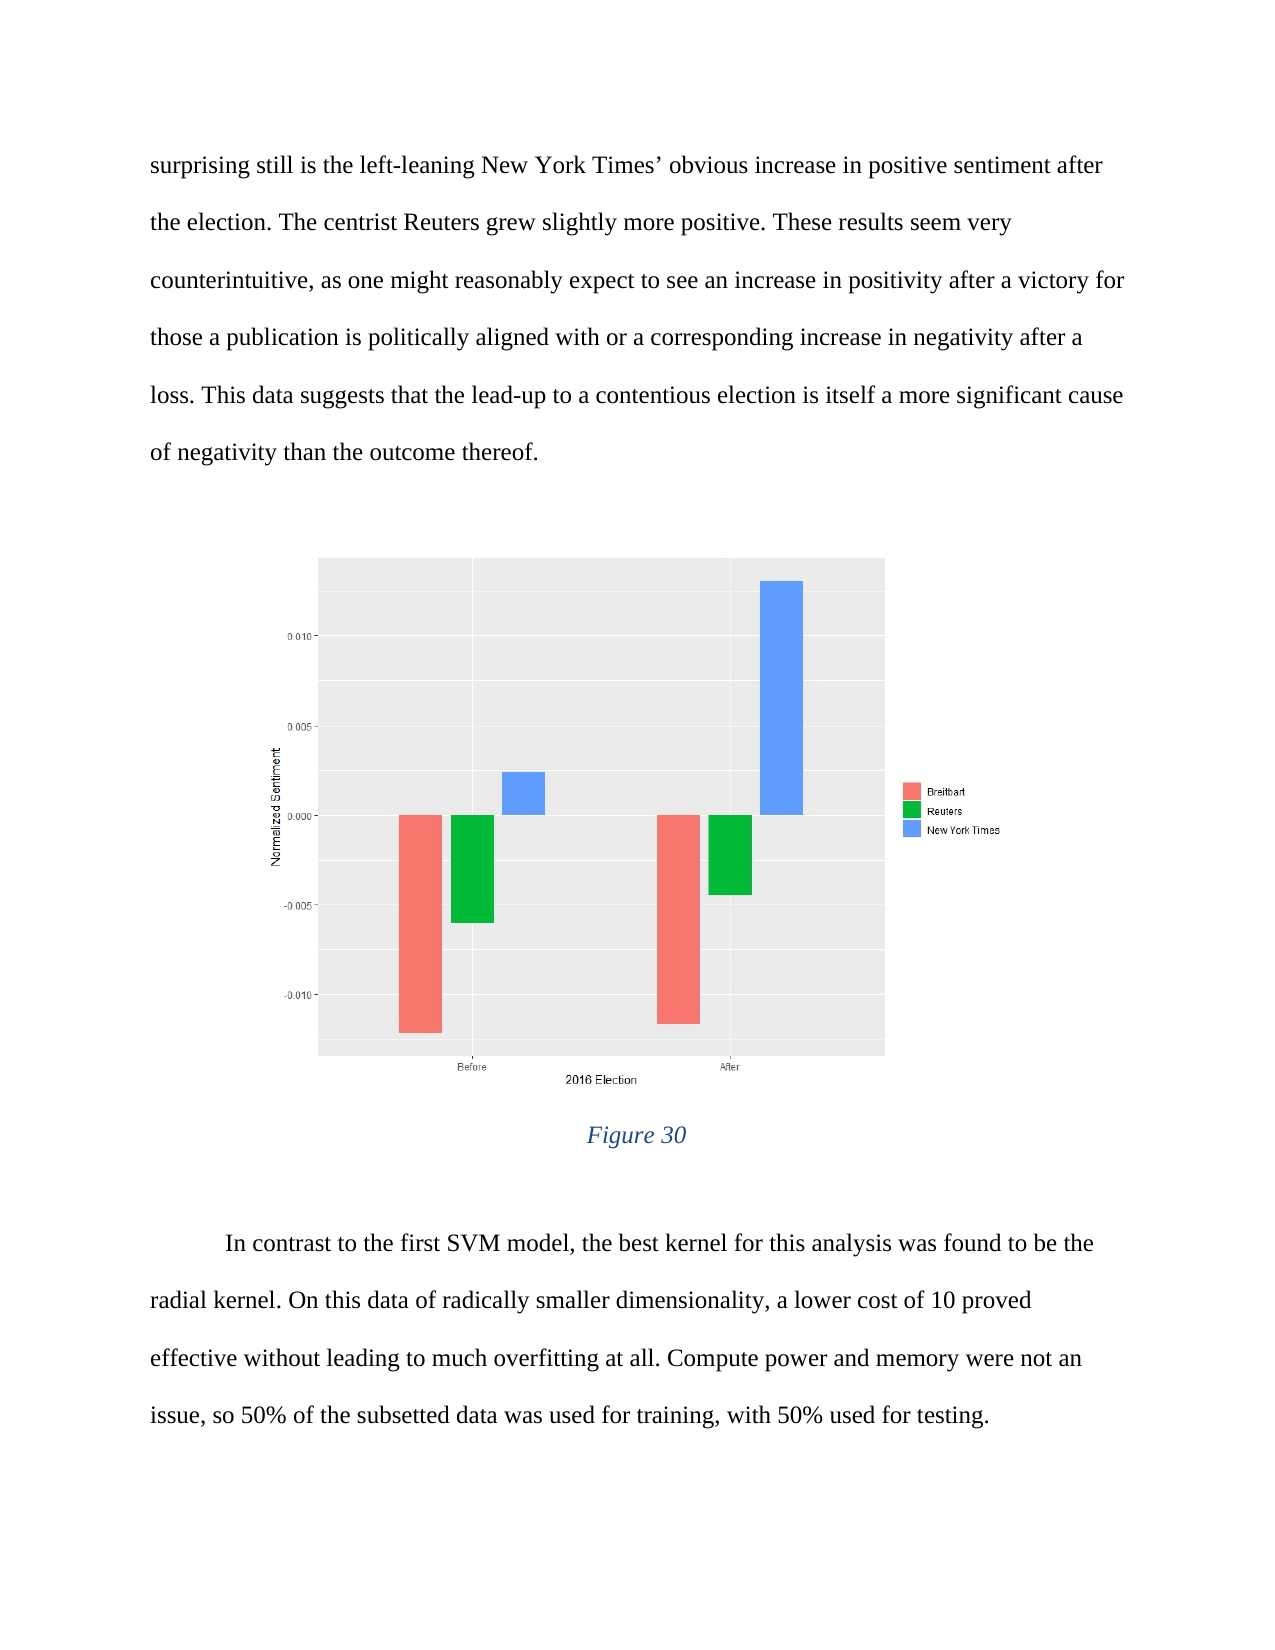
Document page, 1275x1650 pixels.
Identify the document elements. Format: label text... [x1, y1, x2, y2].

text In contrast to the first SVM model, the best kernel for this analysis was found to be the radial kernel. On this data of radically smaller dimensionality, a lower cost of 10 proved effective without leading to much overfitting at all. Compute power and memory were not an issue, so 50% of the subsetted data was used for training, with 50% used for testing. [150, 1228, 1125, 1429]
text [150, 150, 1125, 466]
text Figure 30 [150, 1121, 1125, 1149]
picture [263, 552, 1012, 1092]
